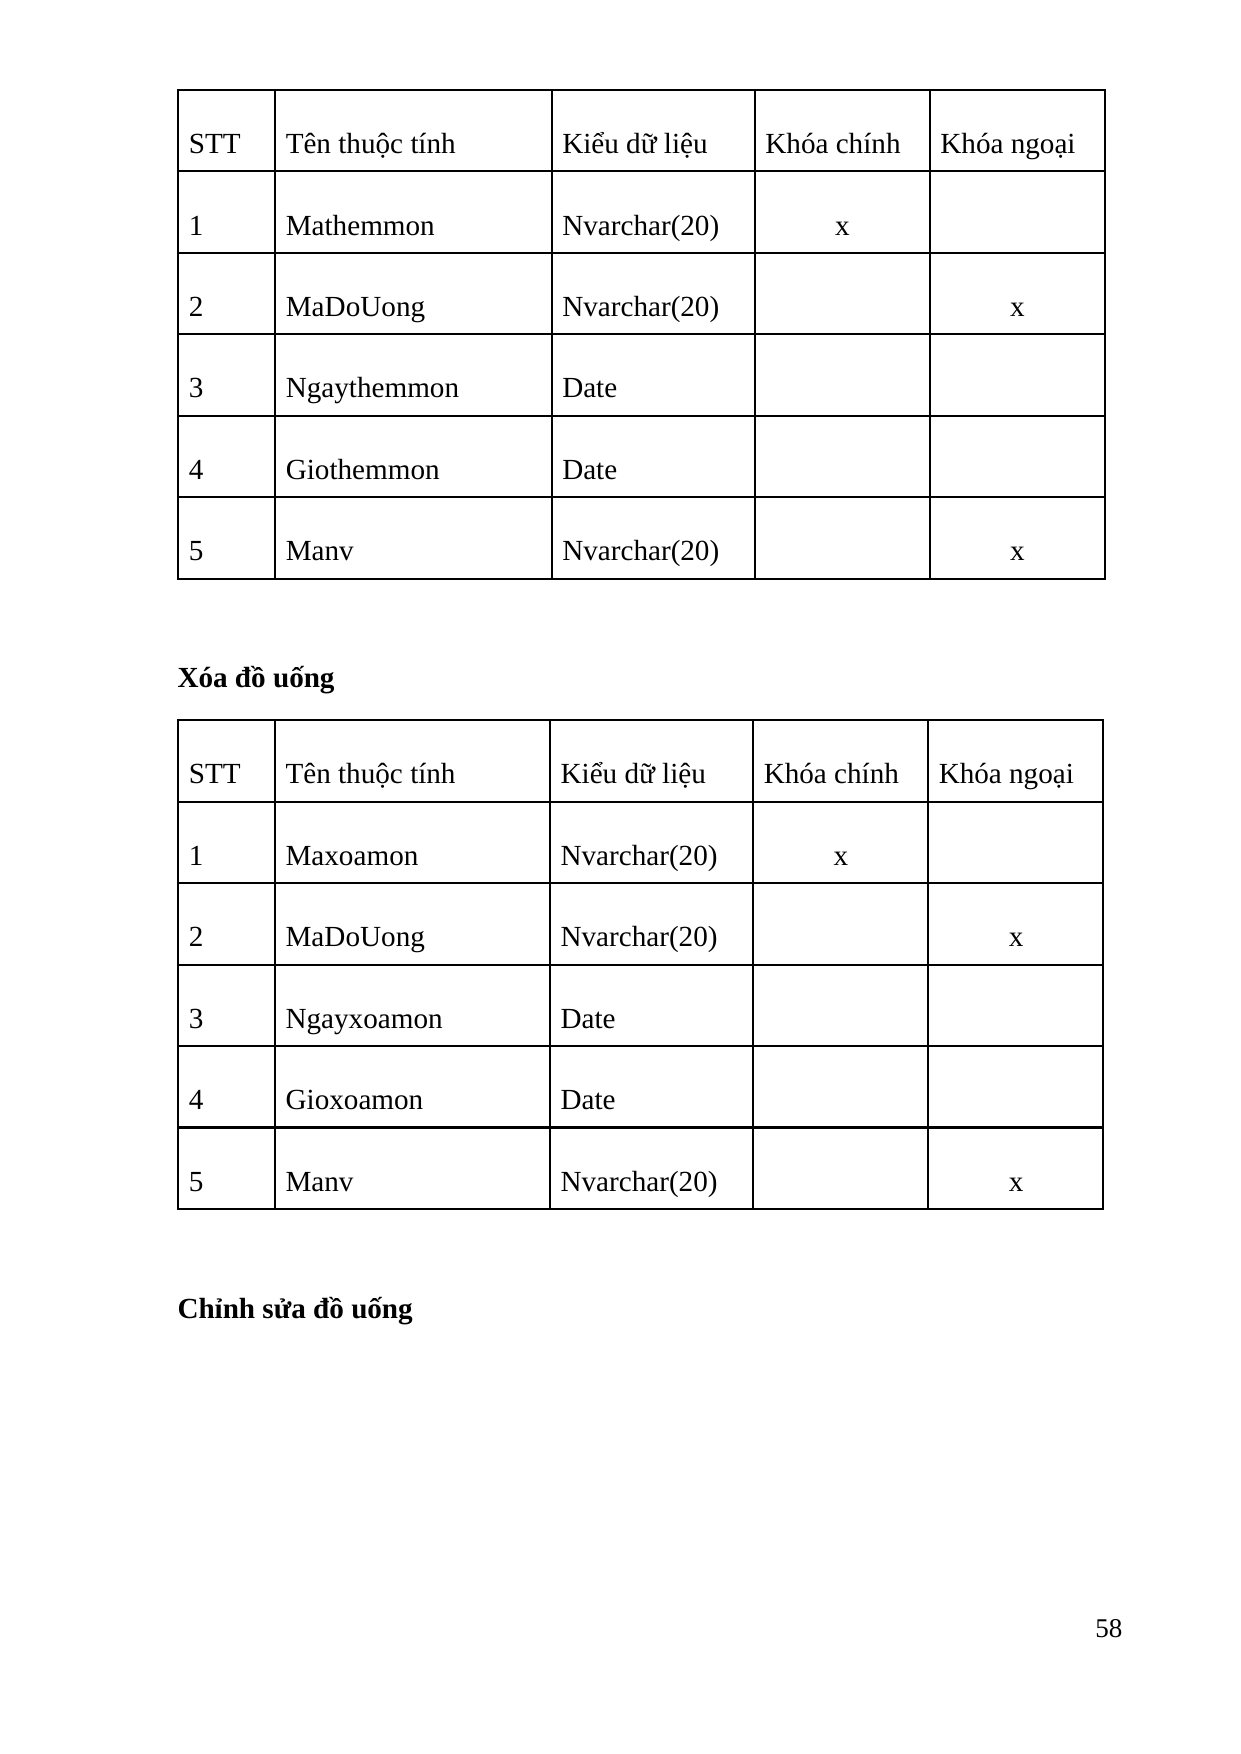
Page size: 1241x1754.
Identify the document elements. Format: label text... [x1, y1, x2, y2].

table_cell [754, 1047, 927, 1126]
table_cell 3 [179, 966, 274, 1045]
table_cell x [756, 172, 929, 252]
table_cell Giothemmon [276, 417, 551, 496]
table_cell Date [553, 417, 754, 496]
table_cell [754, 884, 927, 963]
table_cell Mathemmon [276, 172, 551, 252]
table_cell [931, 335, 1104, 414]
table_cell 5 [179, 498, 274, 577]
table_cell x [931, 498, 1104, 577]
table_cell MaDoUong [276, 254, 551, 333]
table_cell 1 [179, 172, 274, 252]
table_cell [929, 966, 1102, 1045]
table_cell x [929, 1129, 1102, 1208]
table_cell [754, 966, 927, 1045]
table_cell [931, 172, 1104, 252]
table_header Khóa chính [754, 721, 927, 801]
table_cell [756, 254, 929, 333]
table_cell 4 [179, 1047, 274, 1126]
table_cell 1 [179, 803, 274, 882]
table_cell [754, 1129, 927, 1208]
table_cell Ngaythemmon [276, 335, 551, 414]
table_cell Nvarchar(20) [551, 1129, 752, 1208]
table_cell [756, 335, 929, 414]
table_cell x [929, 884, 1102, 963]
table_header STT [179, 721, 274, 801]
table_cell 4 [179, 417, 274, 496]
table_cell 3 [179, 335, 274, 414]
text Chỉnh sửa đồ uống [177, 1291, 1122, 1325]
table_header Kiểu dữ liệu [553, 91, 754, 170]
table_header Khóa ngoại [931, 91, 1104, 170]
table_cell MaDoUong [276, 884, 549, 963]
table_cell Nvarchar(20) [553, 172, 754, 252]
table_cell Nvarchar(20) [553, 254, 754, 333]
table_cell Ngayxoamon [276, 966, 549, 1045]
table_cell Maxoamon [276, 803, 549, 882]
table_cell Manv [276, 1129, 549, 1208]
table_cell [929, 1047, 1102, 1126]
table_cell [756, 498, 929, 577]
table_cell Nvarchar(20) [553, 498, 754, 577]
table_header STT [179, 91, 274, 170]
table_cell Date [551, 966, 752, 1045]
text Xóa đồ uống [177, 661, 1122, 694]
table_cell Nvarchar(20) [551, 884, 752, 963]
table_cell Nvarchar(20) [551, 803, 752, 882]
table_cell 2 [179, 254, 274, 333]
table_cell Gioxoamon [276, 1047, 549, 1126]
table_cell [756, 417, 929, 496]
table_cell 2 [179, 884, 274, 963]
table_cell [931, 417, 1104, 496]
table_cell 5 [179, 1129, 274, 1208]
table_cell Date [551, 1047, 752, 1126]
table_cell x [754, 803, 927, 882]
table_cell Manv [276, 498, 551, 577]
table_header Tên thuộc tính [276, 721, 549, 801]
table_cell Date [553, 335, 754, 414]
table_header Khóa chính [756, 91, 929, 170]
table_header Tên thuộc tính [276, 91, 551, 170]
table_header Kiểu dữ liệu [551, 721, 752, 801]
table_header Khóa ngoại [929, 721, 1102, 801]
table_cell x [931, 254, 1104, 333]
table_cell [929, 803, 1102, 882]
